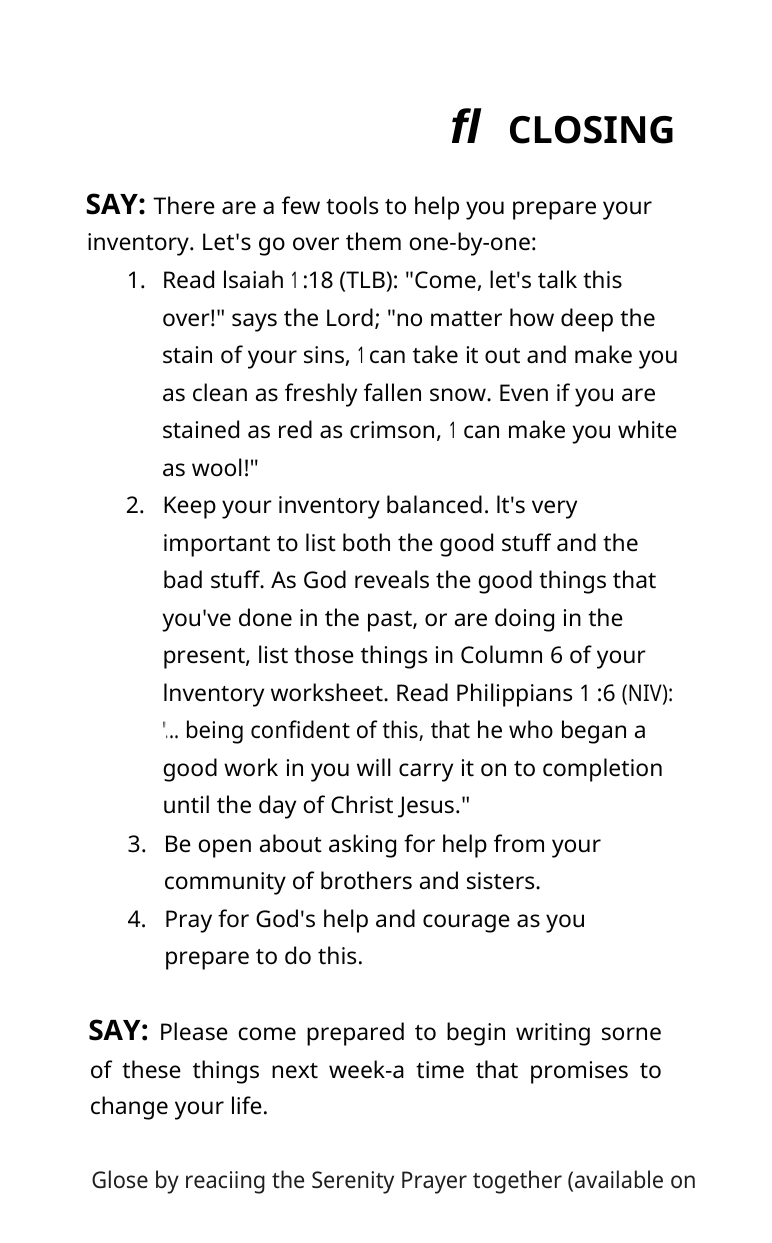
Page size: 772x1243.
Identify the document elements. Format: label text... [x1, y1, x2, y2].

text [91, 1164, 700, 1195]
list Keep your inventory balanced. lt's very important to list both the good stuff and the bad stuff. As God reveals the good things that you've done in the past, or are doing in the present, list those things in Column 6 of your lnventory worksheet. Read Philippians 1 :6 (NIV): ''... being confident of this, that he who began a good work in you will carry it on to completion until the day of Christ Jesus." [126, 489, 676, 820]
list Read lsaiah 1 :18 (TLB): "Come, let's talk this over!" says the Lord; "no matter how deep the stain of your sins, 1 can take it out and make you as clean as freshly fallen snow. Even if you are stained as red as crimson, 1 can make you white as wool!" [127, 264, 692, 483]
text SAY: Please come prepared to begin writing sorne of these things next week-a time that promises to change your life. [88, 1010, 662, 1121]
text SAY: There are a few tools to help you prepare your inventory. Let's go over them one-by-one: [85, 184, 699, 258]
list Be open about asking for help from your community of brothers and sisters. [127, 828, 616, 896]
list Pray for God's help and courage as you prepare to do this. [127, 903, 608, 971]
text fl CLOSING [450, 99, 711, 155]
